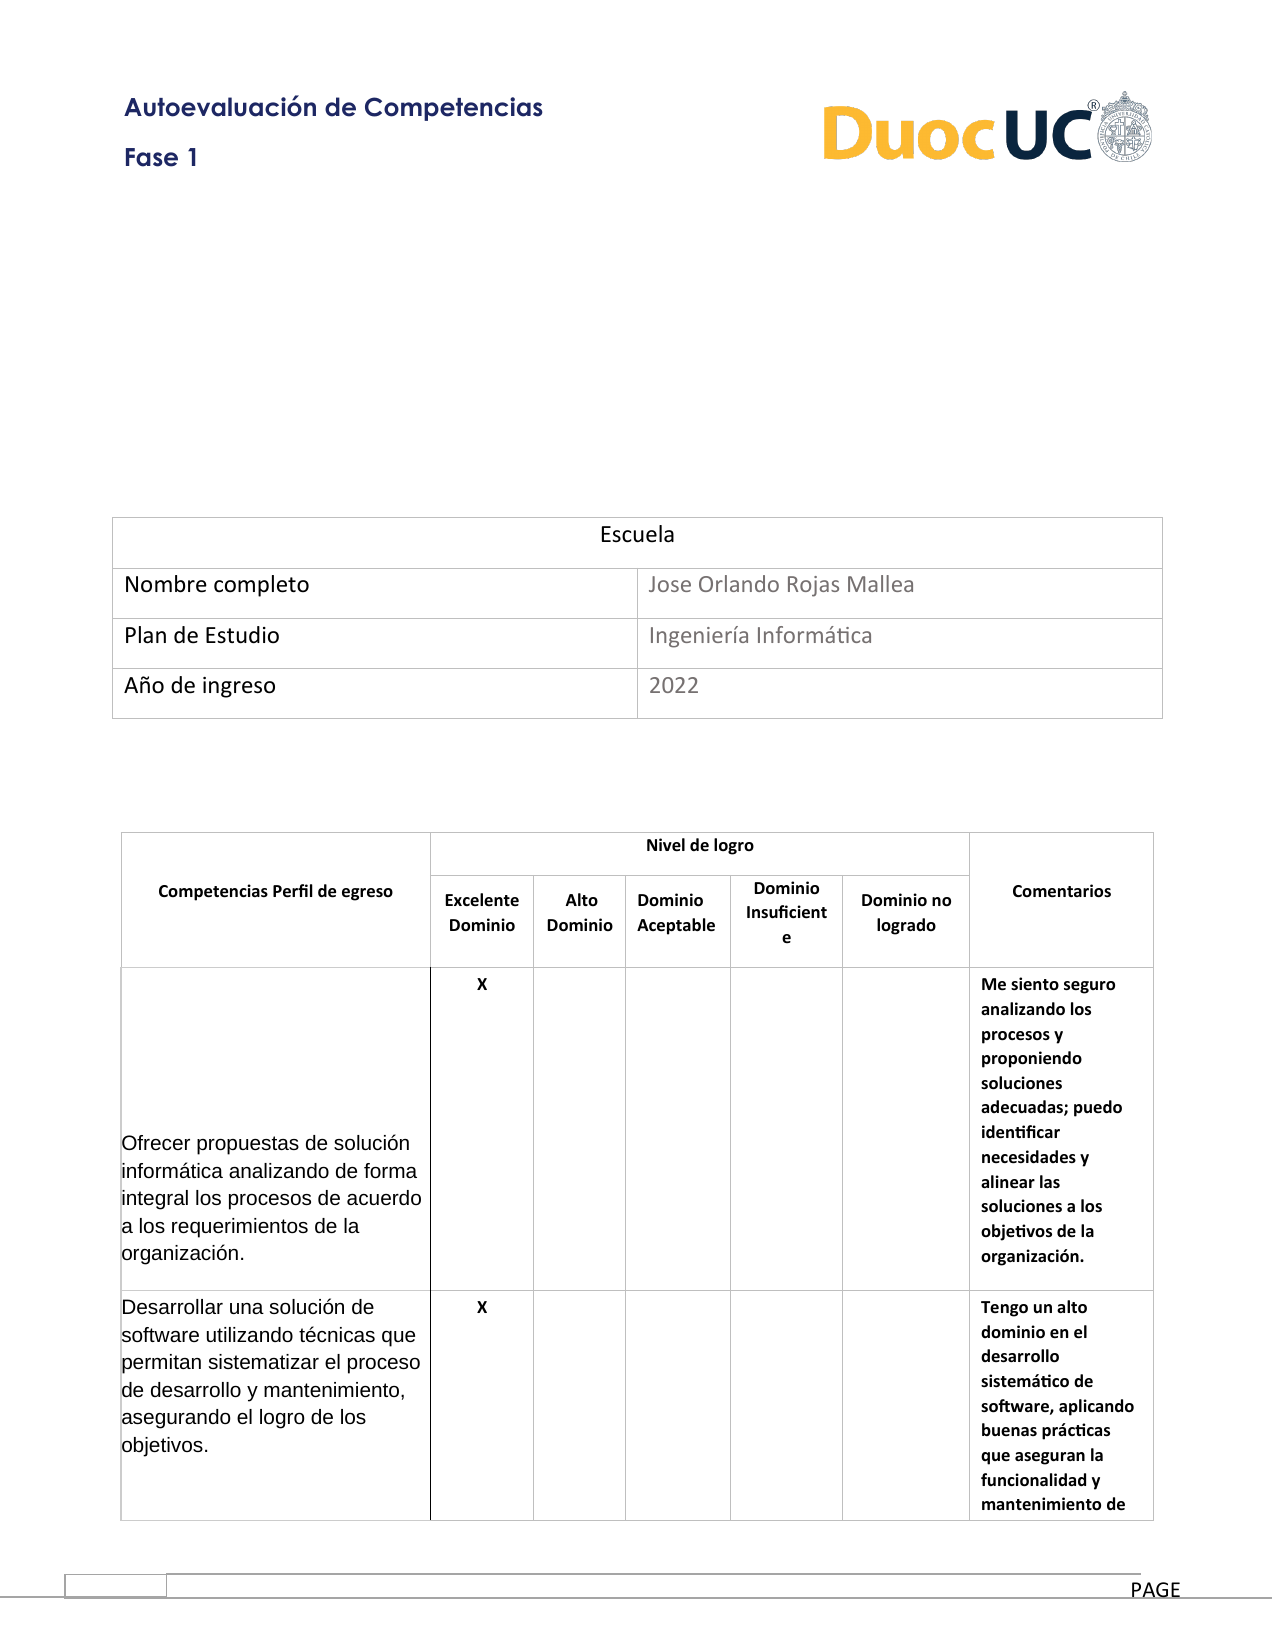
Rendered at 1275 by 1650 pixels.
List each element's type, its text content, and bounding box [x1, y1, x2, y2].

table_cell Año de ingreso [113, 669, 637, 718]
table_cell [626, 1291, 730, 1520]
table_cell Plan de Estudio [113, 619, 637, 668]
table_header Nivel de logro [431, 833, 969, 875]
table_cell Ofrecer propuestas de solución informática analizando de forma integral los procesos de acuerdo a los requerimientos de la organización. [122, 968, 430, 1290]
table_cell Dominio Aceptable [626, 876, 730, 967]
table_cell Dominio Insuficiente [731, 876, 842, 967]
table_header Escuela [113, 518, 1162, 567]
table_cell Alto Dominio [534, 876, 625, 967]
picture [824, 91, 1152, 162]
table_cell Dominio no logrado [843, 876, 969, 967]
table_cell X [431, 1291, 533, 1520]
table_cell [731, 968, 842, 1290]
table_cell X [431, 968, 533, 1290]
table_cell [626, 968, 730, 1290]
table_cell Jose Orlando Rojas Mallea [638, 569, 1162, 618]
table_header Comentarios [970, 833, 1153, 967]
table_cell [843, 968, 969, 1290]
table_cell [534, 1291, 625, 1520]
table_cell Nombre completo [113, 569, 637, 618]
table_cell [534, 968, 625, 1290]
table_cell Excelente Dominio [431, 876, 533, 967]
table_cell Me siento seguro analizando los procesos y proponiendo soluciones adecuadas; puedo identificar necesidades y alinear las soluciones a los objetivos de la organización. [970, 968, 1153, 1290]
table_header Competencias Perfil de egreso [122, 833, 430, 967]
table_cell [843, 1291, 969, 1520]
table_cell 2022 [638, 669, 1162, 718]
table_cell [731, 1291, 842, 1520]
table_cell Ingeniería Informática [638, 619, 1162, 668]
